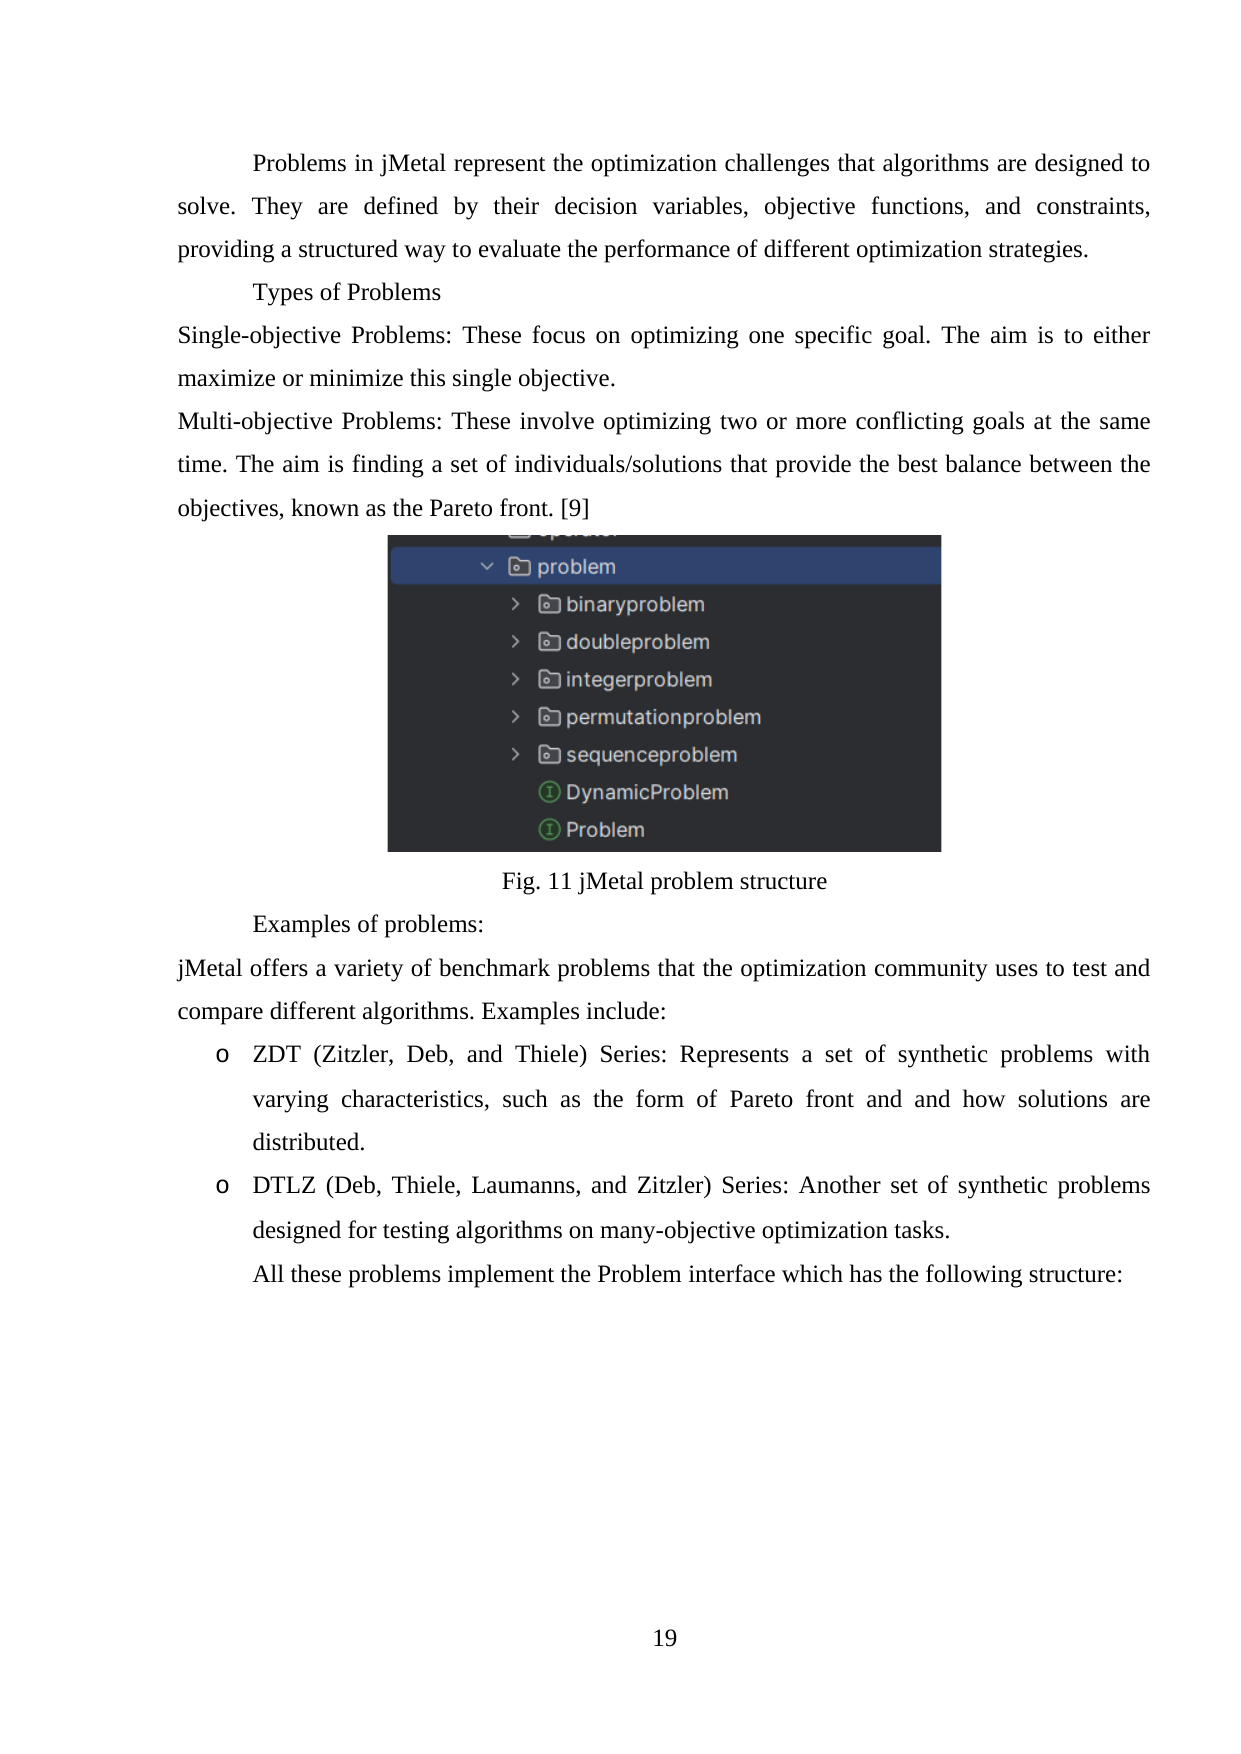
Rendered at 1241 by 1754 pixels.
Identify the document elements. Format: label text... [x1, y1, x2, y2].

text Multi-objective Problems: These involve optimizing two or more conflicting goals at the same time. The aim is finding a set of individuals/solutions that provide the best balance between the objectives, known as the Pareto front. [177, 406, 1152, 521]
text Fig. 11 jMetal problem structure [177, 866, 1152, 895]
text Types of Problems [177, 277, 1152, 306]
text Problems in jMetal represent the optimization challenges that algorithms are designed to solve. They are defined by their decision variables, objective functions, and constraints, providing a structured way to evaluate the performance of different optimization strategies. [177, 148, 1152, 263]
text Single-objective Problems: These focus on optimizing one specific goal. The aim is to either maximize or minimize this single objective. [177, 320, 1152, 392]
list DTLZ (Deb, Thiele, Laumanns, and Zitzler) Series: Another set of synthetic problems designed for testing algorithms on many-objective optimization tasks. [215, 1170, 1152, 1244]
text jMetal offers a variety of benchmark problems that the optimization community uses to test and compare different algorithms. Examples include: [177, 953, 1152, 1024]
picture [387, 535, 942, 852]
list ZDT (Zitzler, Deb, and Thiele) Series: Represents a set of synthetic problems with varying characteristics, such as the form of Pareto front and and how solutions are distributed. [215, 1039, 1152, 1156]
text All these problems implement the Problem interface which has the following structure: [177, 1259, 1152, 1287]
text Examples of problems: [177, 909, 1152, 938]
